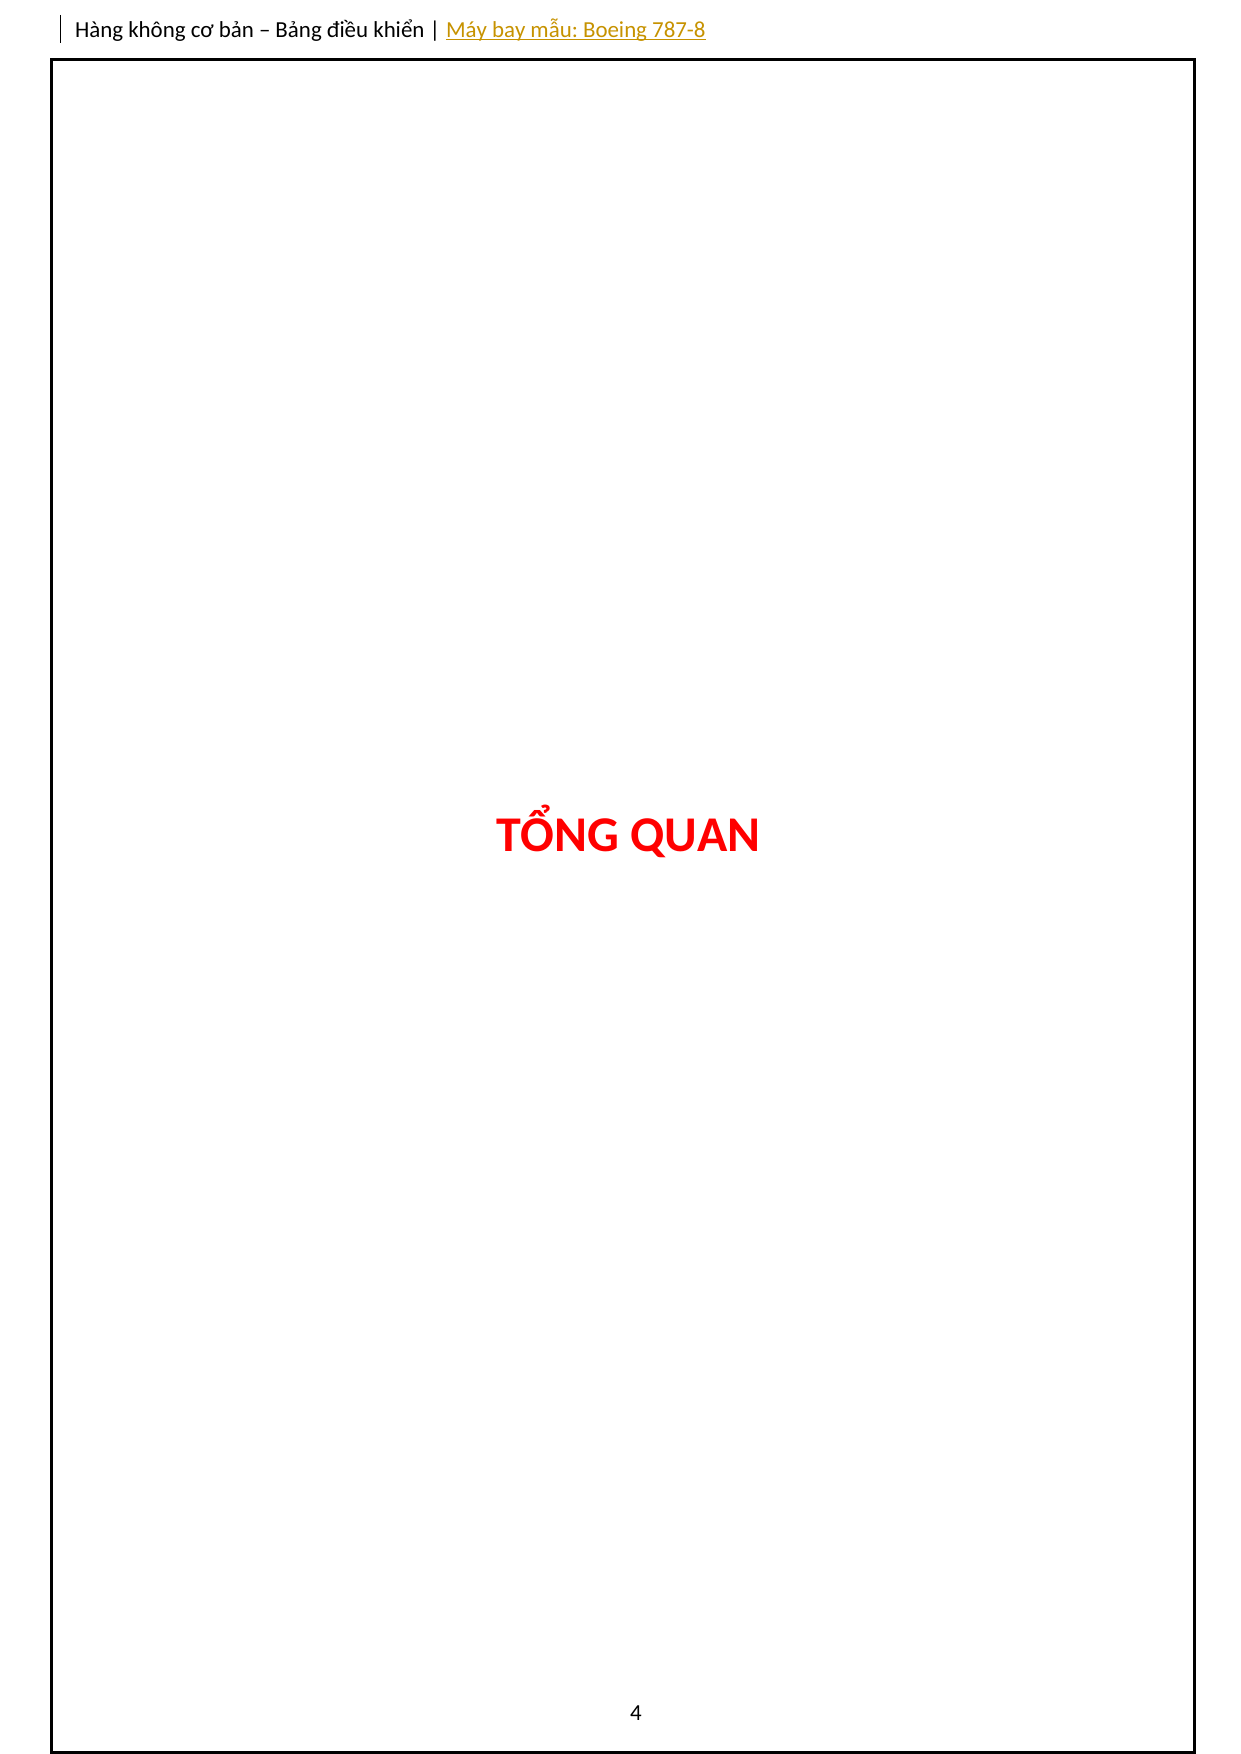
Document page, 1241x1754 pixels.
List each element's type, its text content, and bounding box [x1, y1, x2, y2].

text TỔNG QUAN [60, 803, 1193, 864]
